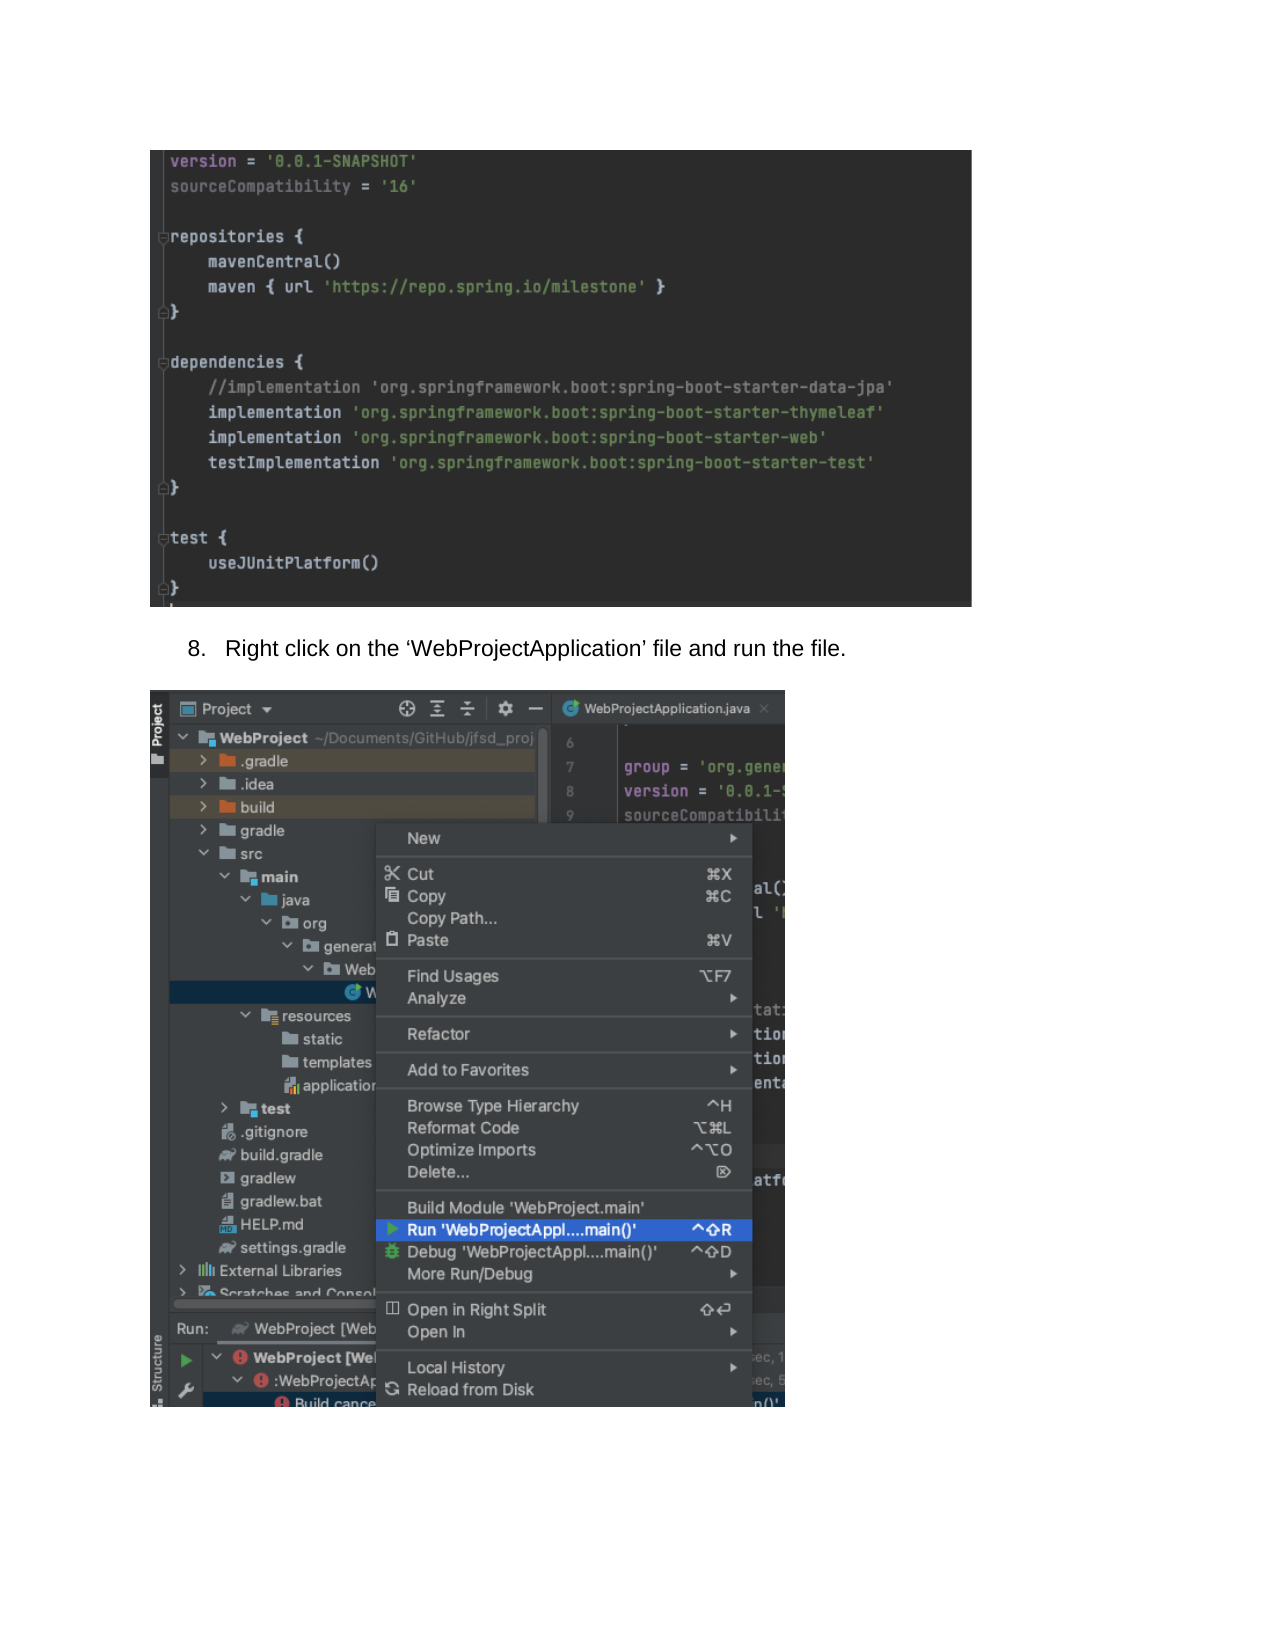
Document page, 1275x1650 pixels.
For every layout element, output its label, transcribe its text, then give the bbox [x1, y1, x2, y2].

picture [150, 150, 972, 607]
list Right click on the ‘WebProjectApplication’ file and run the file. [187, 635, 1125, 661]
picture [150, 690, 785, 1407]
